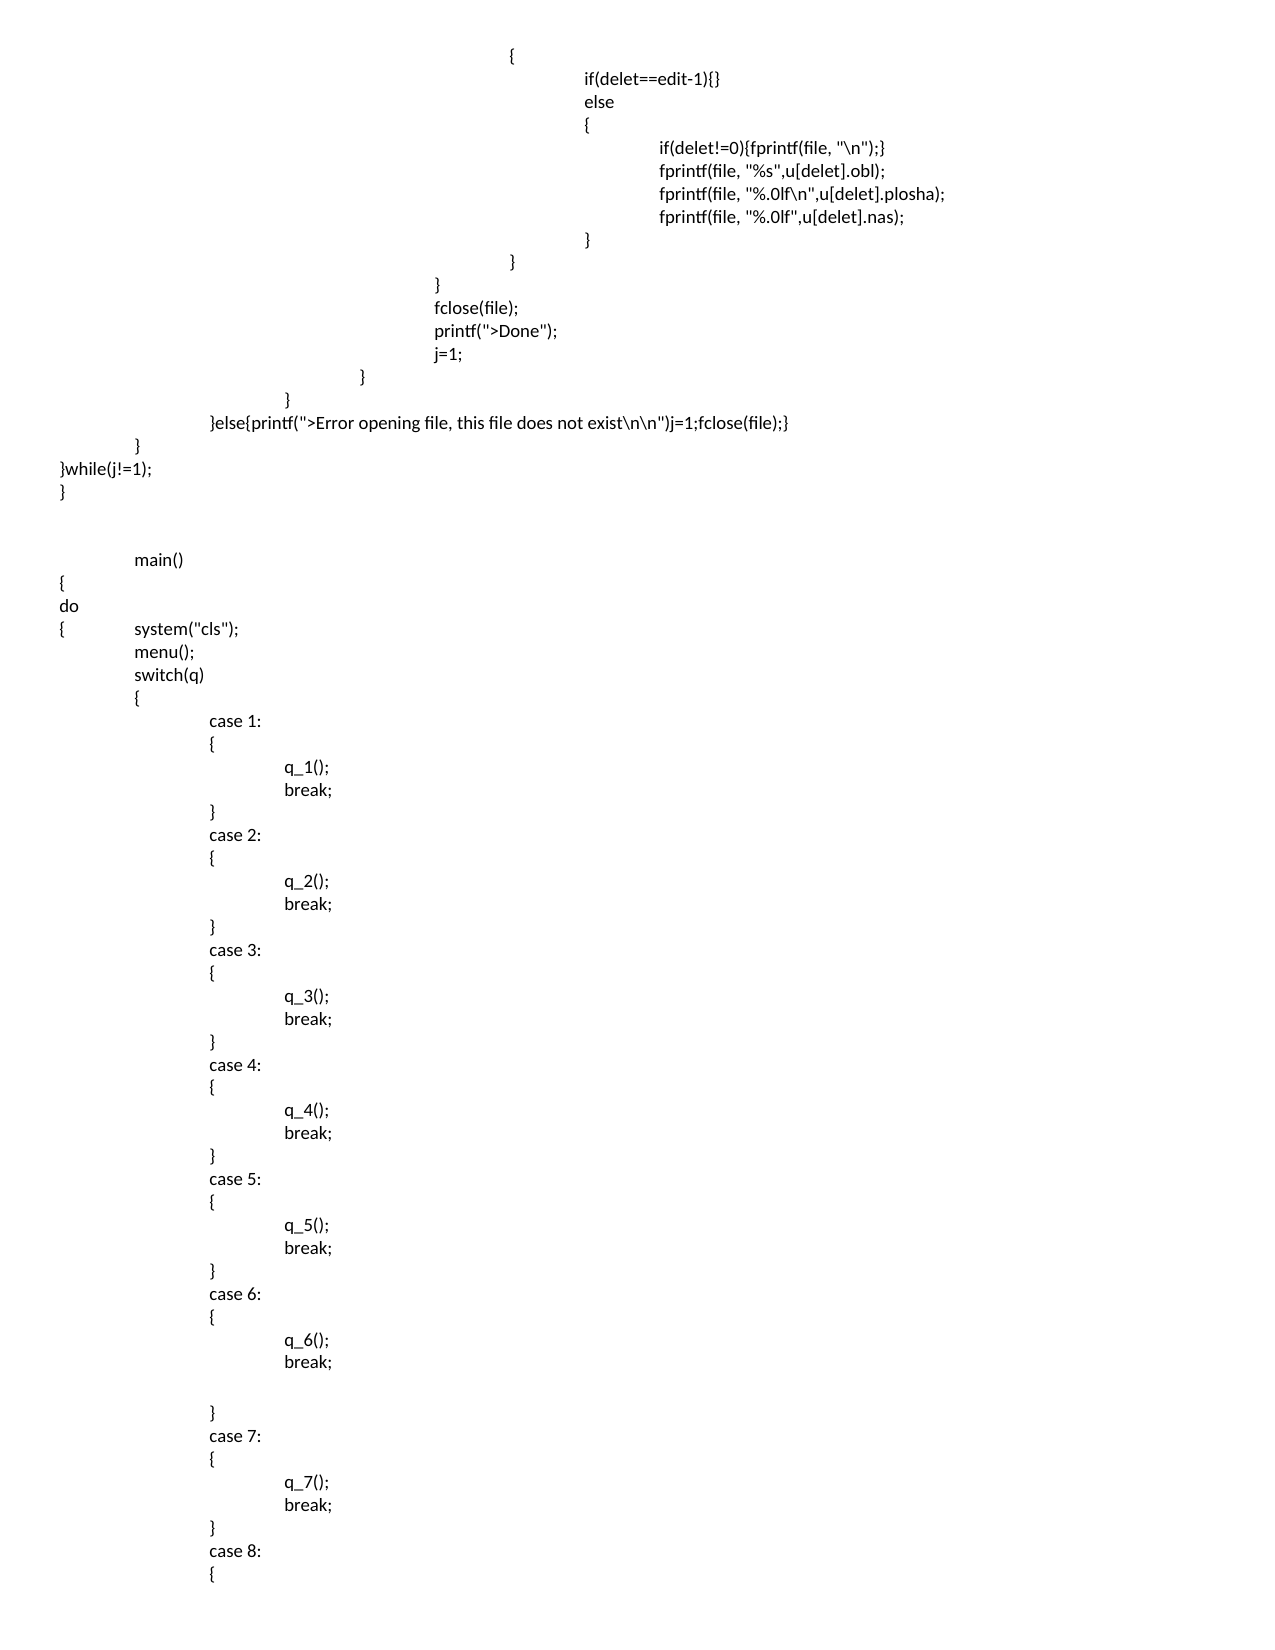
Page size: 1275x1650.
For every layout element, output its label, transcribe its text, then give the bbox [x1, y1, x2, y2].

text case 2: [59, 823, 1226, 846]
text case 7: [59, 1424, 1226, 1447]
text } [59, 434, 1226, 457]
text do [59, 594, 1226, 617]
text } [59, 1144, 1226, 1167]
text } [59, 273, 1226, 296]
text { [59, 571, 1226, 594]
text { [59, 846, 1226, 869]
text break; [59, 1493, 1226, 1516]
text } [59, 1516, 1226, 1539]
text case 5: [59, 1167, 1226, 1190]
text main() [59, 548, 1226, 571]
text case 6: [59, 1282, 1226, 1305]
text j=1; [59, 342, 1226, 365]
text fprintf(file, "%.0lf",u[delet].nas); [59, 205, 1226, 228]
text if(delet!=0){fprintf(file, "\n");} [59, 136, 1226, 159]
text fprintf(file, "%s",u[delet].obl); [59, 159, 1226, 182]
text break; [59, 778, 1226, 801]
text case 3: [59, 938, 1226, 961]
text { [59, 732, 1226, 755]
text { [59, 686, 1226, 709]
text }while(j!=1); [59, 457, 1226, 480]
text case 1: [59, 709, 1226, 732]
text } [59, 388, 1226, 411]
text break; [59, 892, 1226, 915]
text q_5(); [59, 1213, 1226, 1236]
text { system("cls"); [59, 617, 1226, 640]
text { [59, 1562, 1226, 1585]
text q_6(); [59, 1328, 1226, 1351]
text q_4(); [59, 1098, 1226, 1121]
text fclose(file); [59, 296, 1226, 319]
text { [59, 1305, 1226, 1328]
text }else{printf(">Error opening file, this file does not exist\n\n")j=1;fclose(file);} [59, 411, 1226, 434]
text case 4: [59, 1053, 1226, 1076]
text } [59, 228, 1226, 251]
text break; [59, 1007, 1226, 1030]
text } [59, 915, 1226, 938]
text case 8: [59, 1539, 1226, 1562]
text } [59, 1030, 1226, 1053]
text break; [59, 1351, 1226, 1373]
text q_1(); [59, 755, 1226, 778]
text } [59, 251, 1226, 273]
text } [59, 801, 1226, 823]
text if(delet==edit-1){} [59, 67, 1226, 90]
text { [59, 1076, 1226, 1098]
text menu(); [59, 640, 1226, 663]
text { [59, 44, 1226, 67]
text else [59, 90, 1226, 113]
text break; [59, 1121, 1226, 1144]
text { [59, 1447, 1226, 1470]
text switch(q) [59, 663, 1226, 686]
text q_3(); [59, 984, 1226, 1007]
text { [59, 113, 1226, 136]
text { [59, 961, 1226, 984]
text { [59, 1190, 1226, 1213]
text printf(">Done"); [59, 319, 1226, 342]
text } [59, 480, 1226, 503]
text break; [59, 1236, 1226, 1259]
text } [59, 1402, 1226, 1424]
text } [59, 365, 1226, 388]
text q_2(); [59, 869, 1226, 892]
text q_7(); [59, 1470, 1226, 1493]
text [59, 182, 1226, 205]
text } [59, 1259, 1226, 1282]
